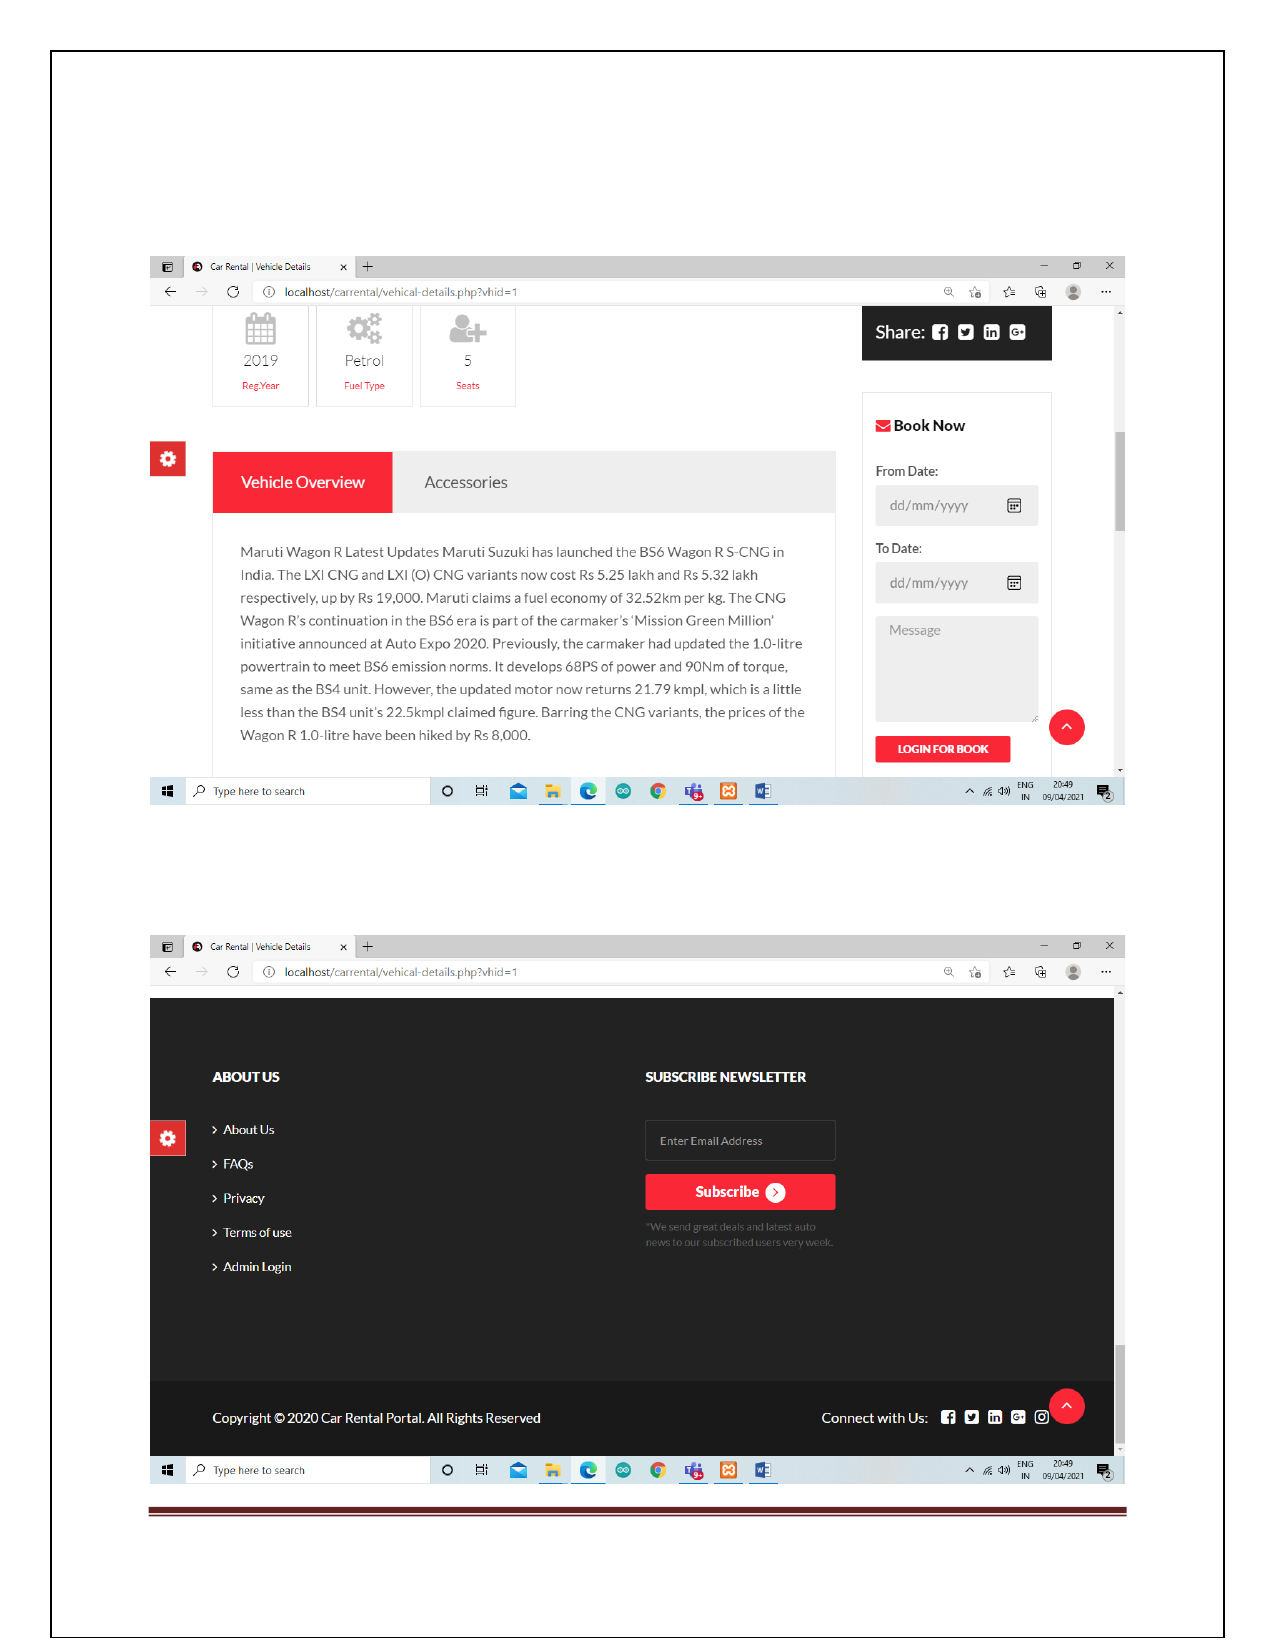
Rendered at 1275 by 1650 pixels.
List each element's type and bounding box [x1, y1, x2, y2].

picture [150, 256, 1125, 805]
picture [150, 935, 1125, 1484]
